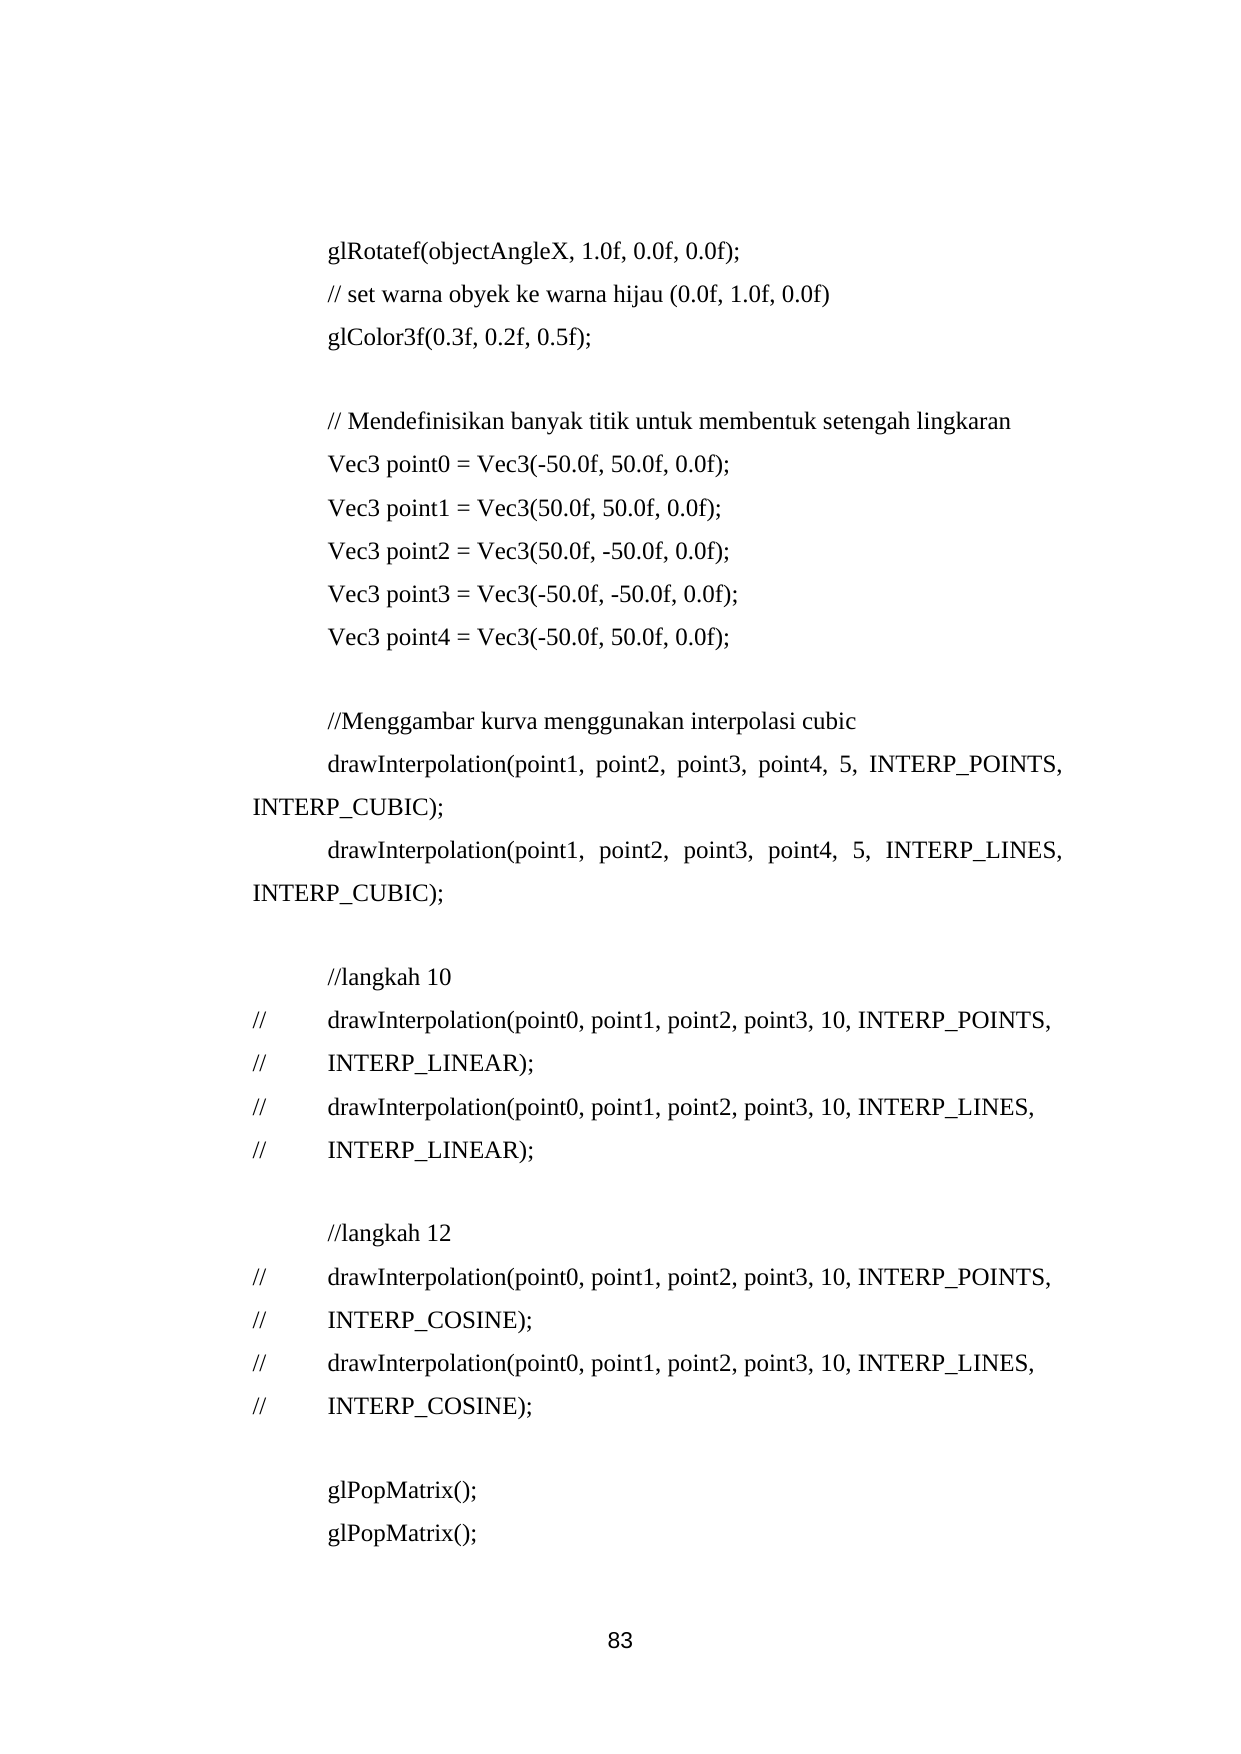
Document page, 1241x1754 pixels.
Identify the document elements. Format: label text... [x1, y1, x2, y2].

list Vec3 point0 = Vec3(-50.0f, 50.0f, 0.0f); [252, 449, 1063, 478]
list glRotatef(objectAngleX, 1.0f, 0.0f, 0.0f); [252, 236, 1063, 265]
list Vec3 point2 = Vec3(50.0f, -50.0f, 0.0f); [252, 536, 1063, 564]
list // drawInterpolation(point0, point1, point2, point3, 10, INTERP_LINES, [252, 1348, 1063, 1377]
list glColor3f(0.3f, 0.2f, 0.5f); [252, 322, 1063, 351]
list drawInterpolation(point1, point2, point3, point4, 5, INTERP_LINES, INTERP_CUBIC); [252, 835, 1063, 907]
list // INTERP_LINEAR); [252, 1135, 1063, 1163]
list // Mendefinisikan banyak titik untuk membentuk setengah lingkaran [252, 406, 1063, 435]
list drawInterpolation(point1, point2, point3, point4, 5, INTERP_POINTS, INTERP_CUBIC); [252, 749, 1063, 821]
list // set warna obyek ke warna hijau (0.0f, 1.0f, 0.0f) [252, 279, 1063, 308]
list // INTERP_LINEAR); [252, 1048, 1063, 1077]
list //Menggambar kurva menggunakan interpolasi cubic [252, 706, 1063, 734]
list //langkah 10 [252, 962, 1063, 991]
list //langkah 12 [252, 1218, 1063, 1247]
list glPopMatrix(); [252, 1475, 1063, 1504]
list // drawInterpolation(point0, point1, point2, point3, 10, INTERP_POINTS, [252, 1005, 1063, 1034]
list // drawInterpolation(point0, point1, point2, point3, 10, INTERP_LINES, [252, 1092, 1063, 1120]
list // INTERP_COSINE); [252, 1305, 1063, 1333]
list Vec3 point4 = Vec3(-50.0f, 50.0f, 0.0f); [252, 622, 1063, 651]
list Vec3 point3 = Vec3(-50.0f, -50.0f, 0.0f); [252, 579, 1063, 608]
list // drawInterpolation(point0, point1, point2, point3, 10, INTERP_POINTS, [252, 1262, 1063, 1290]
list // INTERP_COSINE); [252, 1391, 1063, 1420]
list glPopMatrix(); [252, 1518, 1063, 1547]
list Vec3 point1 = Vec3(50.0f, 50.0f, 0.0f); [252, 493, 1063, 521]
